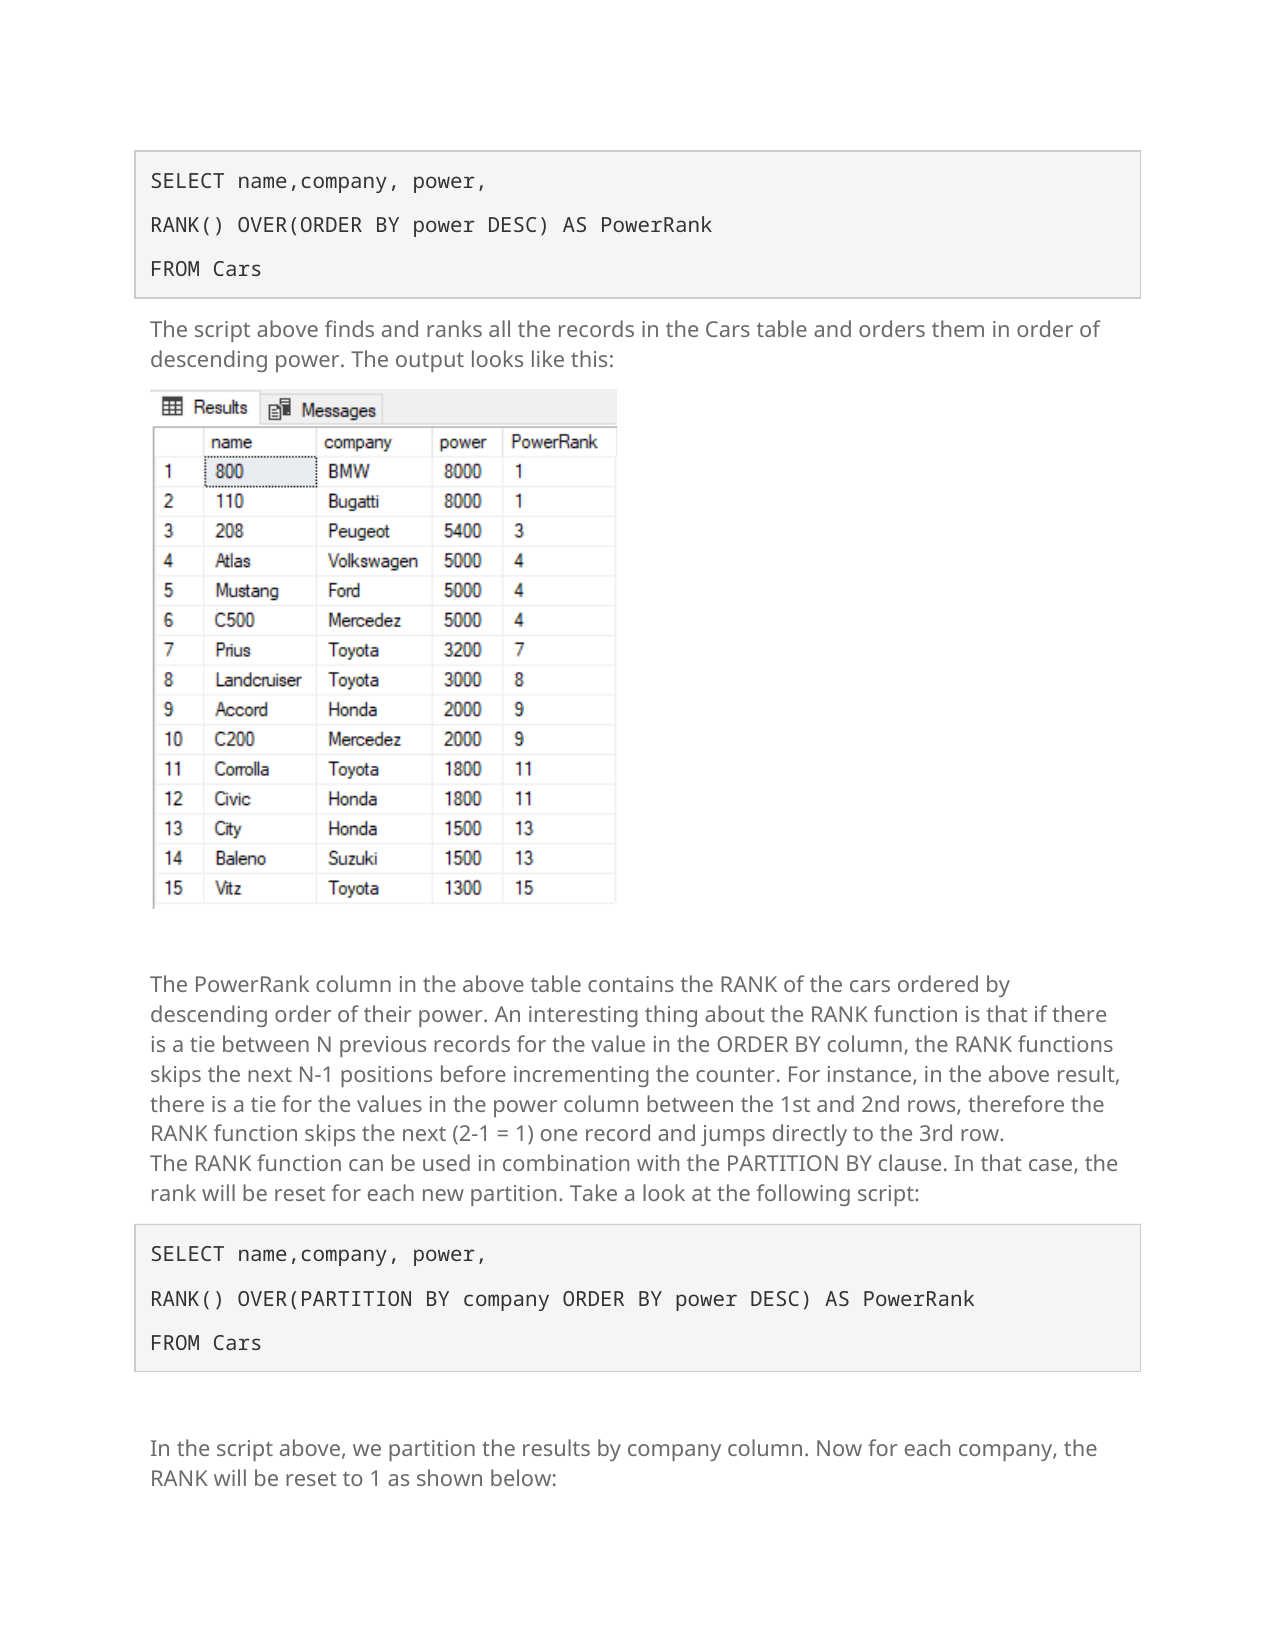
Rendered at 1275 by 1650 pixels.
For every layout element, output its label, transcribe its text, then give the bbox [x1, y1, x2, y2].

text In the script above, we partition the results by company column. Now for each company, the RANK will be reset to 1 as shown below: [150, 1433, 1125, 1493]
text SELECT name,company, power, [136, 152, 1140, 194]
picture [150, 389, 618, 909]
text FROM Cars [136, 238, 1140, 297]
text The PowerRank column in the above table contains the RANK of the cars ordered by descending order of their power. An interesting thing about the RANK function is that if there is a tie between N previous records for the value in the ORDER BY column, the RANK functions skips the next N-1 positions before incrementing the counter. For instance, in the above result, there is a tie for the values in the power column between the 1st and 2nd rows, therefore the RANK function skips the next (2-1 = 1) one record and jumps directly to the 3rd row. The RANK function can be used in combination with the PARTITION BY clause. In that case, the rank will be reset for each new partition. Take a look at the following script: [150, 969, 1125, 1208]
text RANK() OVER(PARTITION BY company ORDER BY power DESC) AS PowerRank [136, 1267, 1140, 1312]
text SELECT name,company, power, [136, 1225, 1140, 1267]
text FROM Cars [136, 1312, 1140, 1371]
text The script above finds and ranks all the records in the Cars table and orders them in order of descending power. The output looks like this: [150, 314, 1125, 374]
text RANK() OVER(ORDER BY power DESC) AS PowerRank [136, 194, 1140, 238]
